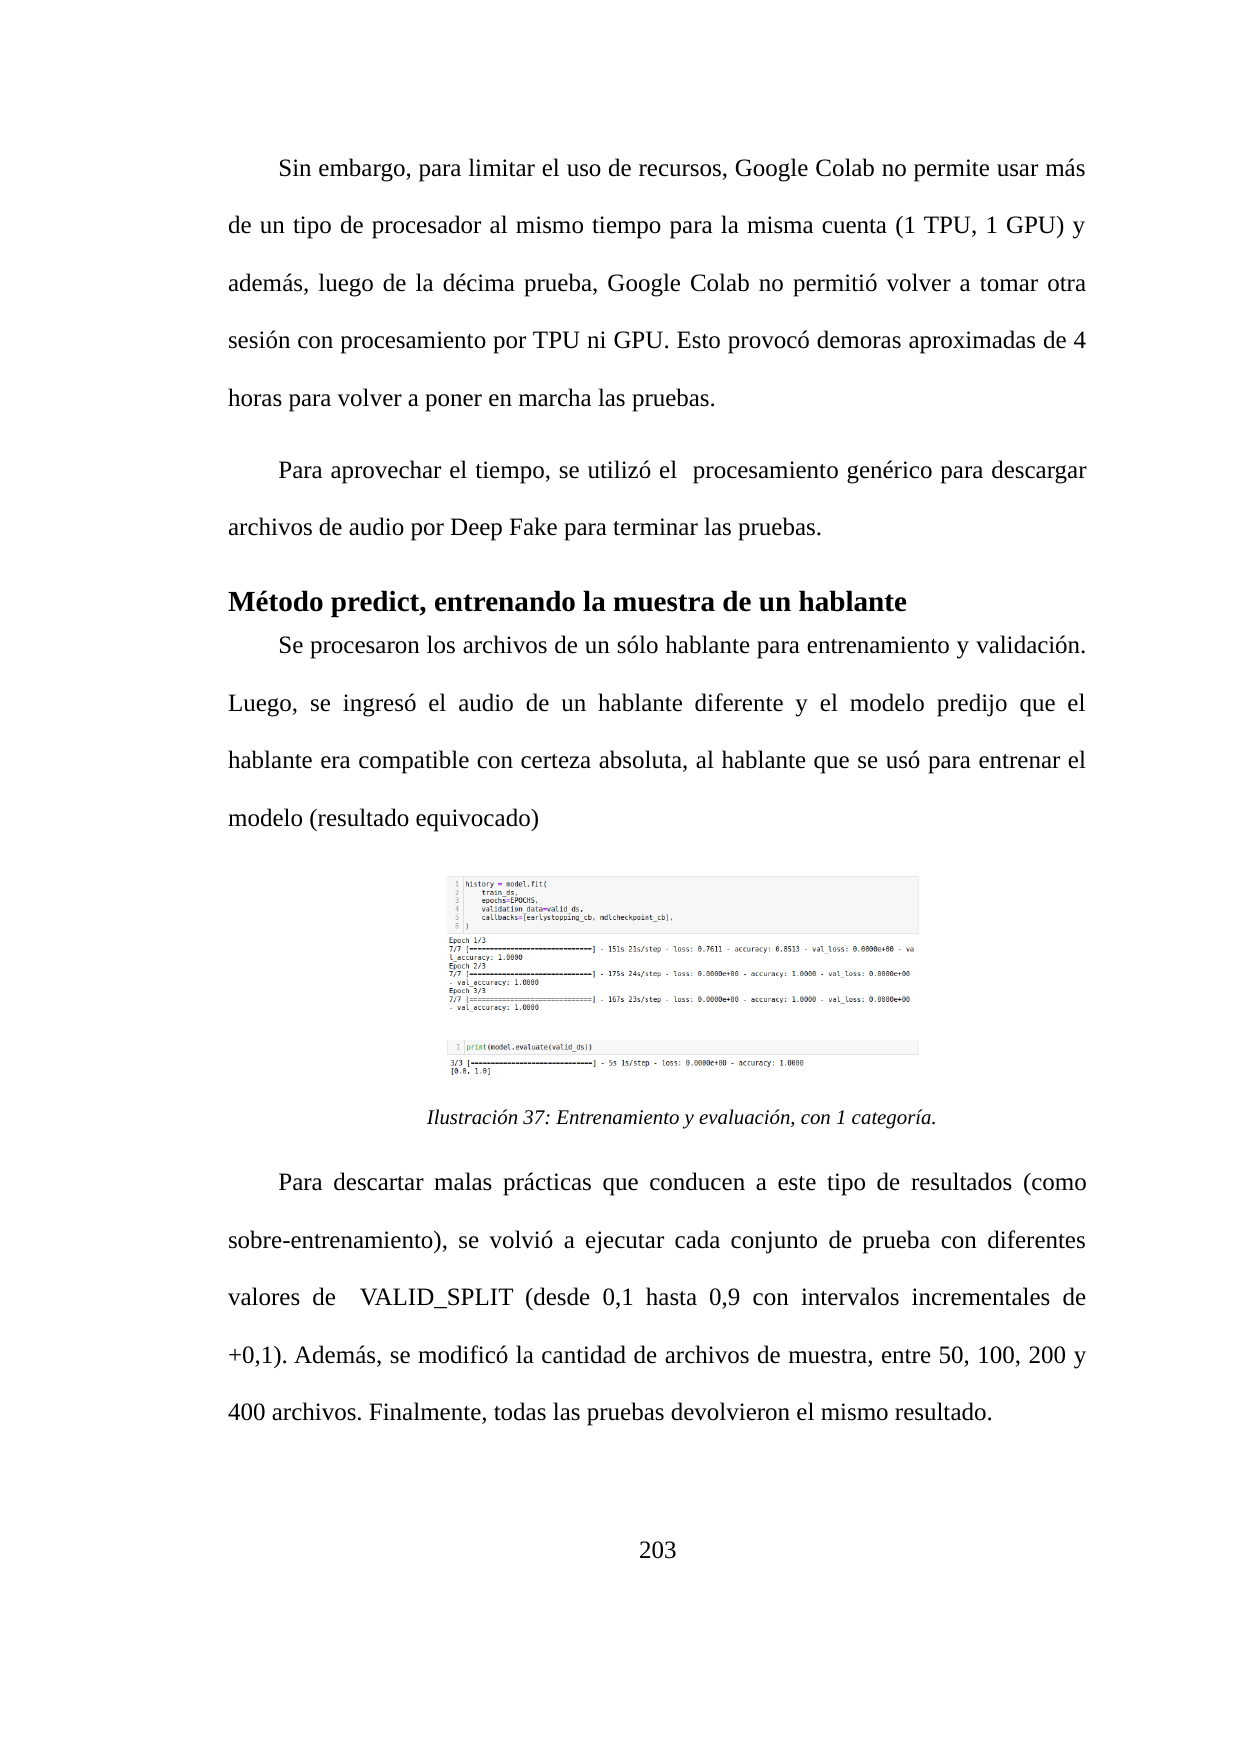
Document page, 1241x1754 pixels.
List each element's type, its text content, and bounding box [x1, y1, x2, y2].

subtitle Método predict, entrenando la muestra de un hablante [228, 584, 1087, 618]
text Para descartar malas prácticas que conducen a este tipo de resultados (como sobre-entrenamiento), se volvió a ejecutar cada conjunto de prueba con diferentes valores de VALID_SPLIT (desde 0,1 hasta 0,9 con intervalos incrementales de +0,1). Además, se modificó la cantidad de archivos de muestra, entre 50, 100, 200 y 400 archivos. Finalmente, todas las pruebas devolvieron el mismo resultado. [228, 1167, 1087, 1426]
text Sin embargo, para limitar el uso de recursos, Google Colab no permite usar más de un tipo de procesador al mismo tiempo para la misma cuenta (1 TPU, 1 GPU) y además, luego de la décima prueba, Google Colab no permitió volver a tomar otra sesión con procesamiento por TPU ni GPU. Esto provocó demoras aproximadas de 4 horas para volver a poner en marcha las pruebas. [228, 153, 1087, 412]
picture [446, 1040, 919, 1076]
text Para aprovechar el tiempo, se utilizó el procesamiento genérico para descargar archivos de audio por Deep Fake para terminar las pruebas. [228, 455, 1087, 541]
text Se procesaron los archivos de un sólo hablante para entrenamiento y validación. Luego, se ingresó el audio de un hablante diferente y el modelo predijo que el hablante era compatible con certeza absoluta, al hablante que se usó para entrenar el modelo (resultado equivocado) [228, 631, 1087, 832]
picture [446, 875, 919, 1012]
text Ilustración 37: Entrenamiento y evaluación, con 1 categoría. [228, 1104, 1087, 1129]
